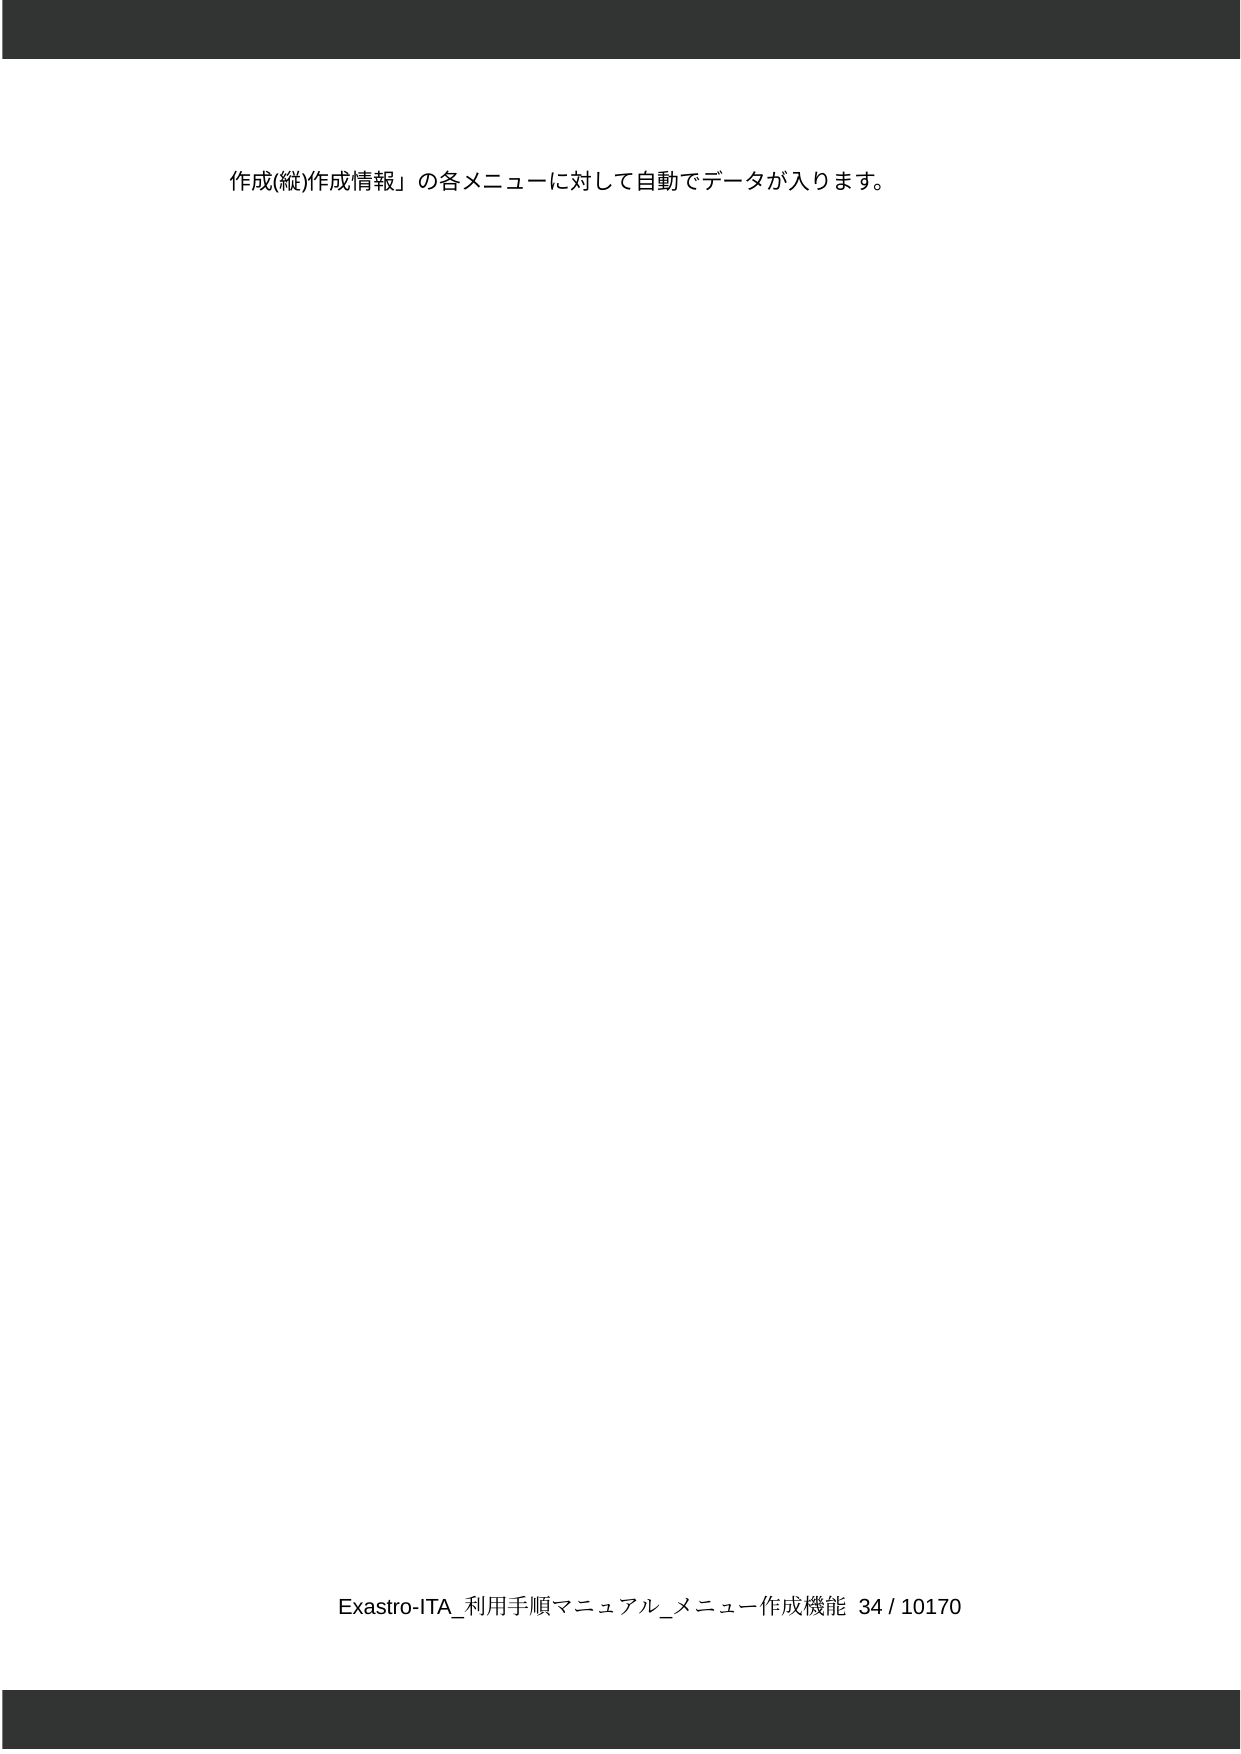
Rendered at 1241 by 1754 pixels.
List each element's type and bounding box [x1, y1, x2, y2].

list [229, 151, 1152, 210]
picture [2, 1690, 1241, 1749]
picture [2, 0, 1241, 59]
